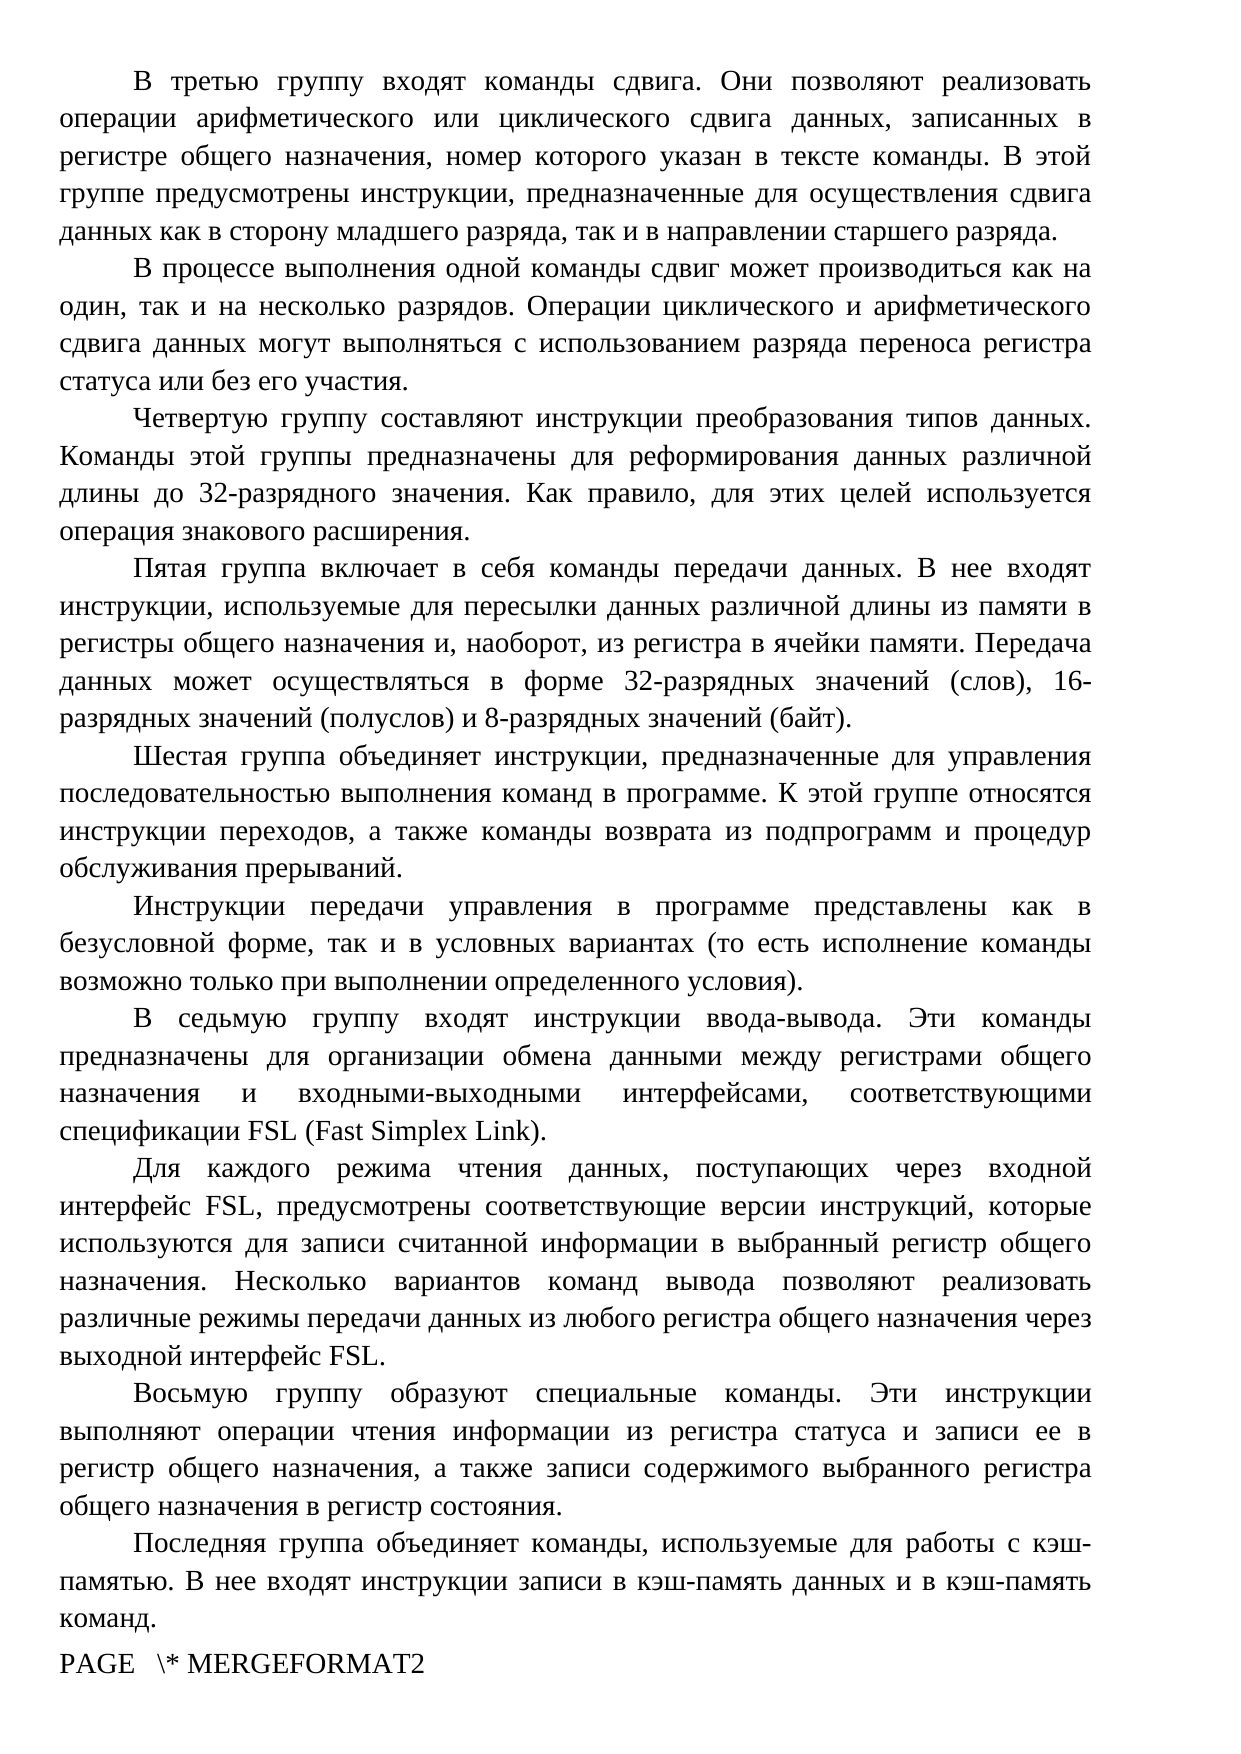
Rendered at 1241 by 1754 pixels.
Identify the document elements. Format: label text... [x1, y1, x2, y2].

text Пятая группа включает в себя команды передачи данных. В нее входят инструкции, используемые для пересылки данных различной длины из памяти в регистры общего назначения и, наоборот, из регистра в ячейки памяти. Передача данных может осуществляться в форме 32-разрядных значений (слов), 16-разрядных значений (полуслов) и 8-разрядных значений (байт). [59, 547, 1092, 734]
text Для каждого режима чтения данных, поступающих через входной интерфейс FSL, предусмотрены соответствующие версии инструкций, которые используются для записи считанной информации в выбранный регистр общего назначения. Несколько вариантов команд вывода позволяют реализовать различные режимы передачи данных из любого регистра общего назначения через выходной интерфейс FSL. [59, 1147, 1092, 1372]
text В третью группу входят команды сдвига. Они позволяют реализовать операции арифметического или циклического сдвига данных, записанных в регистре общего назначения, номер которого указан в тексте команды. В этой группе предусмотрены инструкции, предназначенные для осуществления сдвига данных как в сторону младшего разряда, так и в направлении старшего разряда. [59, 59, 1092, 247]
text Восьмую группу образуют специальные команды. Эти инструкции выполняют операции чтения информации из регистра статуса и записи ее в регистр общего назначения, а также записи содержимого выбранного регистра общего назначения в регистр состояния. [59, 1372, 1092, 1522]
text Инструкции передачи управления в программе представлены как в безусловной форме, так и в условных вариантах (то есть исполнение команды возможно только при выполнении определенного условия). [59, 884, 1092, 997]
text Четвертую группу составляют инструкции преобразования типов данных. Команды этой группы предназначены для реформирования данных различной длины до 32-разрядного значения. Как правило, для этих целей используется операция знакового расширения. [59, 397, 1092, 547]
text Шестая группа объединяет инструкции, предназначенные для управления последовательностью выполнения команд в программе. К этой группе относятся инструкции переходов, а также команды возврата из подпрограмм и процедур обслуживания прерываний. [59, 734, 1092, 884]
text Последняя группа объединяет команды, используемые для работы с кэш-памятью. В нее входят инструкции записи в кэш-память данных и в кэш-память команд. [59, 1522, 1092, 1634]
text В процессе выполнения одной команды сдвиг может производиться как на один, так и на несколько разрядов. Операции циклического и арифметического сдвига данных могут выполняться с использованием разряда переноса регистра статуса или без его участия. [59, 247, 1092, 397]
text В седьмую группу входят инструкции ввода-вывода. Эти команды предназначены для организации обмена данными между регистрами общего назначения и входными-выходными интерфейсами, соответствующими спецификации FSL (Fast Simplex Link). [59, 997, 1092, 1147]
